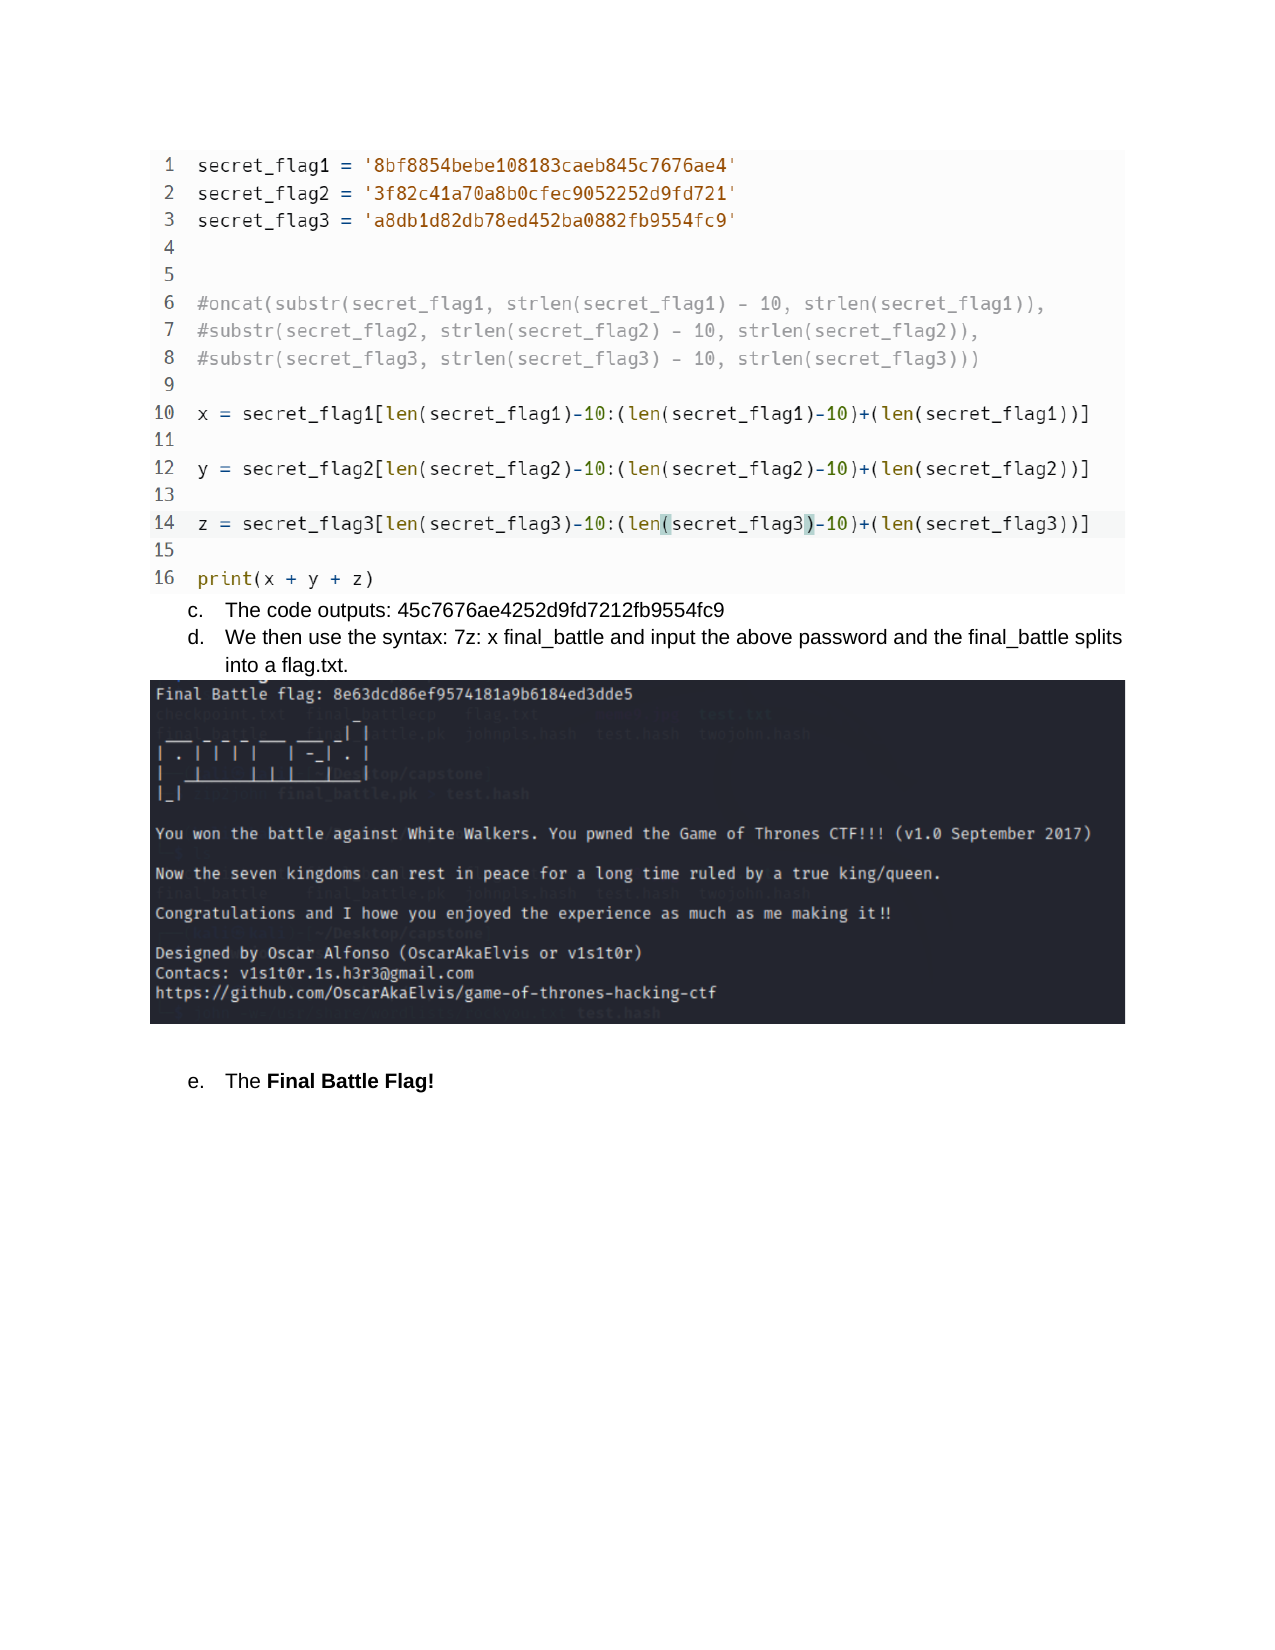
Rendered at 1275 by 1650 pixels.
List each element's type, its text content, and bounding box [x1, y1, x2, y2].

list We then use the syntax: 7z: x final_battle and input the above password and the final_battle splits into a flag.txt. [187, 625, 1125, 677]
picture [150, 150, 1125, 594]
picture [150, 680, 1125, 1024]
list The code outputs: 45c7676ae4252d9fd7212fb9554fc9 [187, 598, 1125, 622]
subtitle The Final Battle Flag! [187, 1069, 1125, 1093]
